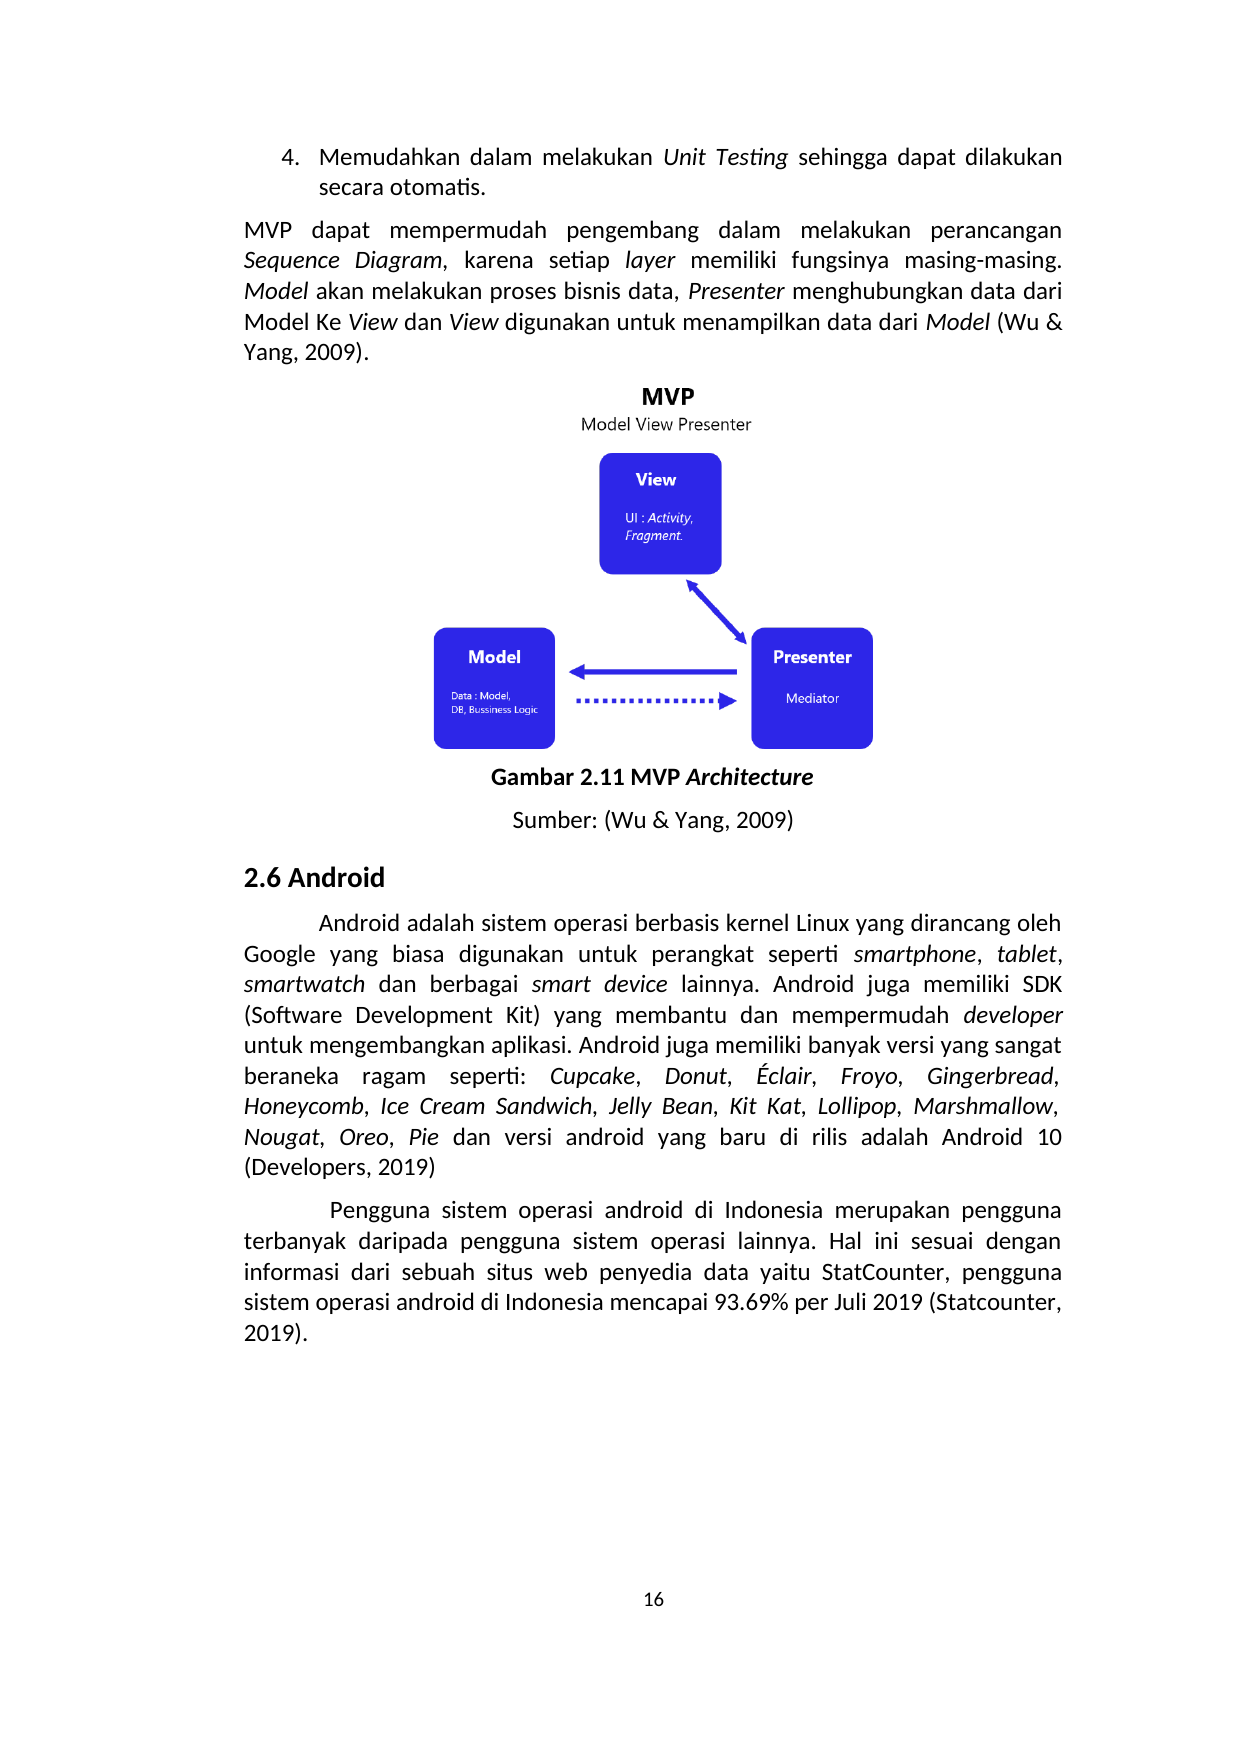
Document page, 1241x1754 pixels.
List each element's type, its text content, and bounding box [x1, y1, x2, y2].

subtitle Android [244, 859, 1063, 895]
text Pengguna sistem operasi android di Indonesia merupakan pengguna terbanyak daripada pengguna sistem operasi lainnya. Hal ini sesuai dengan informasi dari sebuah situs web penyedia data yaitu StatCounter, pengguna sistem operasi android di Indonesia mencapai 93.69% per Juli 2019 (Statcounter, 2019). [244, 1194, 1063, 1347]
text Sumber: (Wu & Yang, 2009) [244, 804, 1063, 834]
picture [433, 379, 873, 749]
list Memudahkan dalam melakukan Unit Testing sehingga dapat dilakukan secara otomatis. [281, 141, 1063, 202]
text Android adalah sistem operasi berbasis kernel Linux yang dirancang oleh Google yang biasa digunakan untuk perangkat seperti smartphone, tablet, smartwatch dan berbagai smart device lainnya. Android juga memiliki SDK (Software Development Kit) yang membantu dan mempermudah developer untuk mengembangkan aplikasi. Android juga memiliki banyak versi yang sangat beraneka ragam seperti: Cupcake, Donut, Éclair, Froyo, Gingerbread, Honeycomb, Ice Cream Sandwich, Jelly Bean, Kit Kat, Lollipop, Marshmallow, Nougat, Oreo, Pie dan versi android yang baru di rilis adalah Android 10 (Developers, 2019) [244, 907, 1063, 1182]
text MVP dapat mempermudah pengembang dalam melakukan perancangan Sequence Diagram, karena setiap layer memiliki fungsinya masing-masing. Model akan melakukan proses bisnis data, Presenter menghubungkan data dari Model Ke View dan View digunakan untuk menampilkan data dari Model (Wu & Yang, 2009). [244, 214, 1063, 367]
